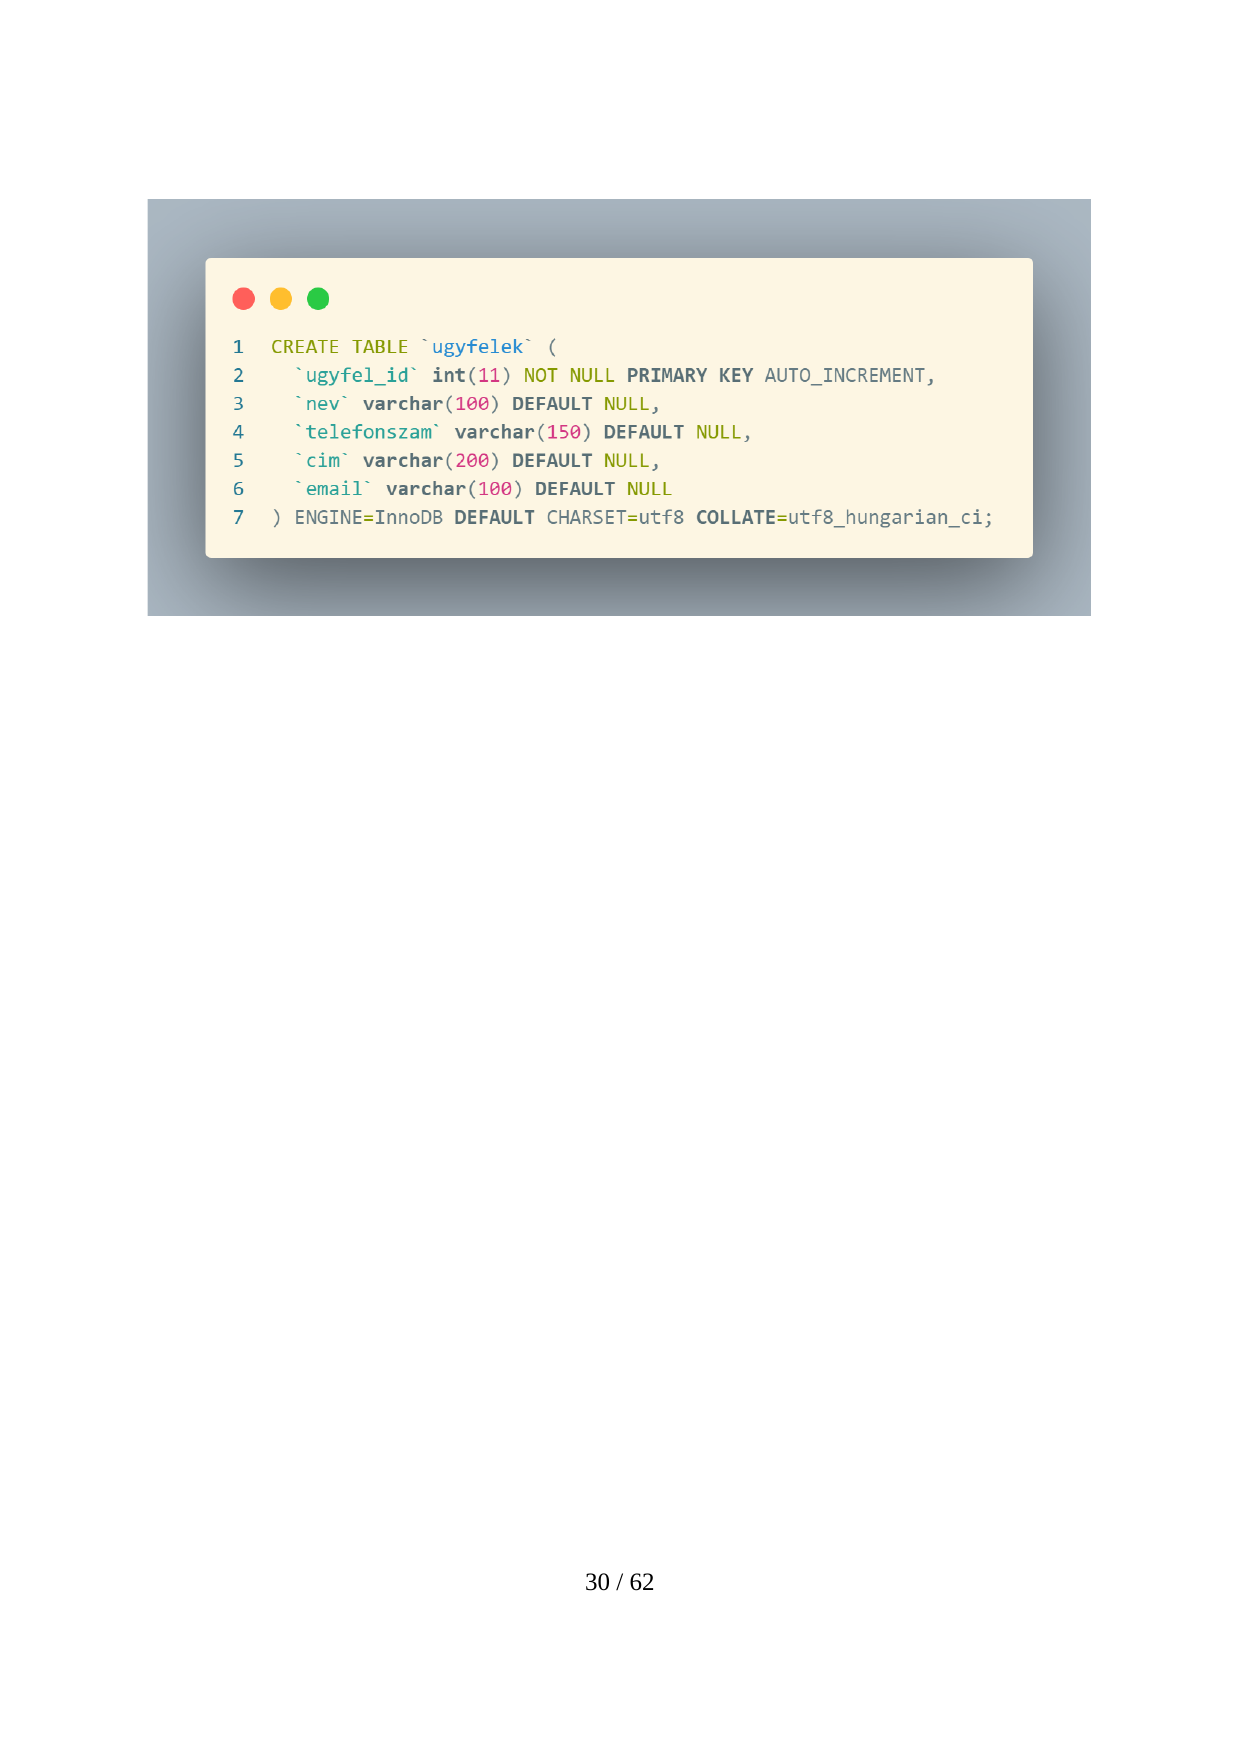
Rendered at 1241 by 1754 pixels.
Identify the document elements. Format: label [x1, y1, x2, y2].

picture [147, 199, 1091, 616]
